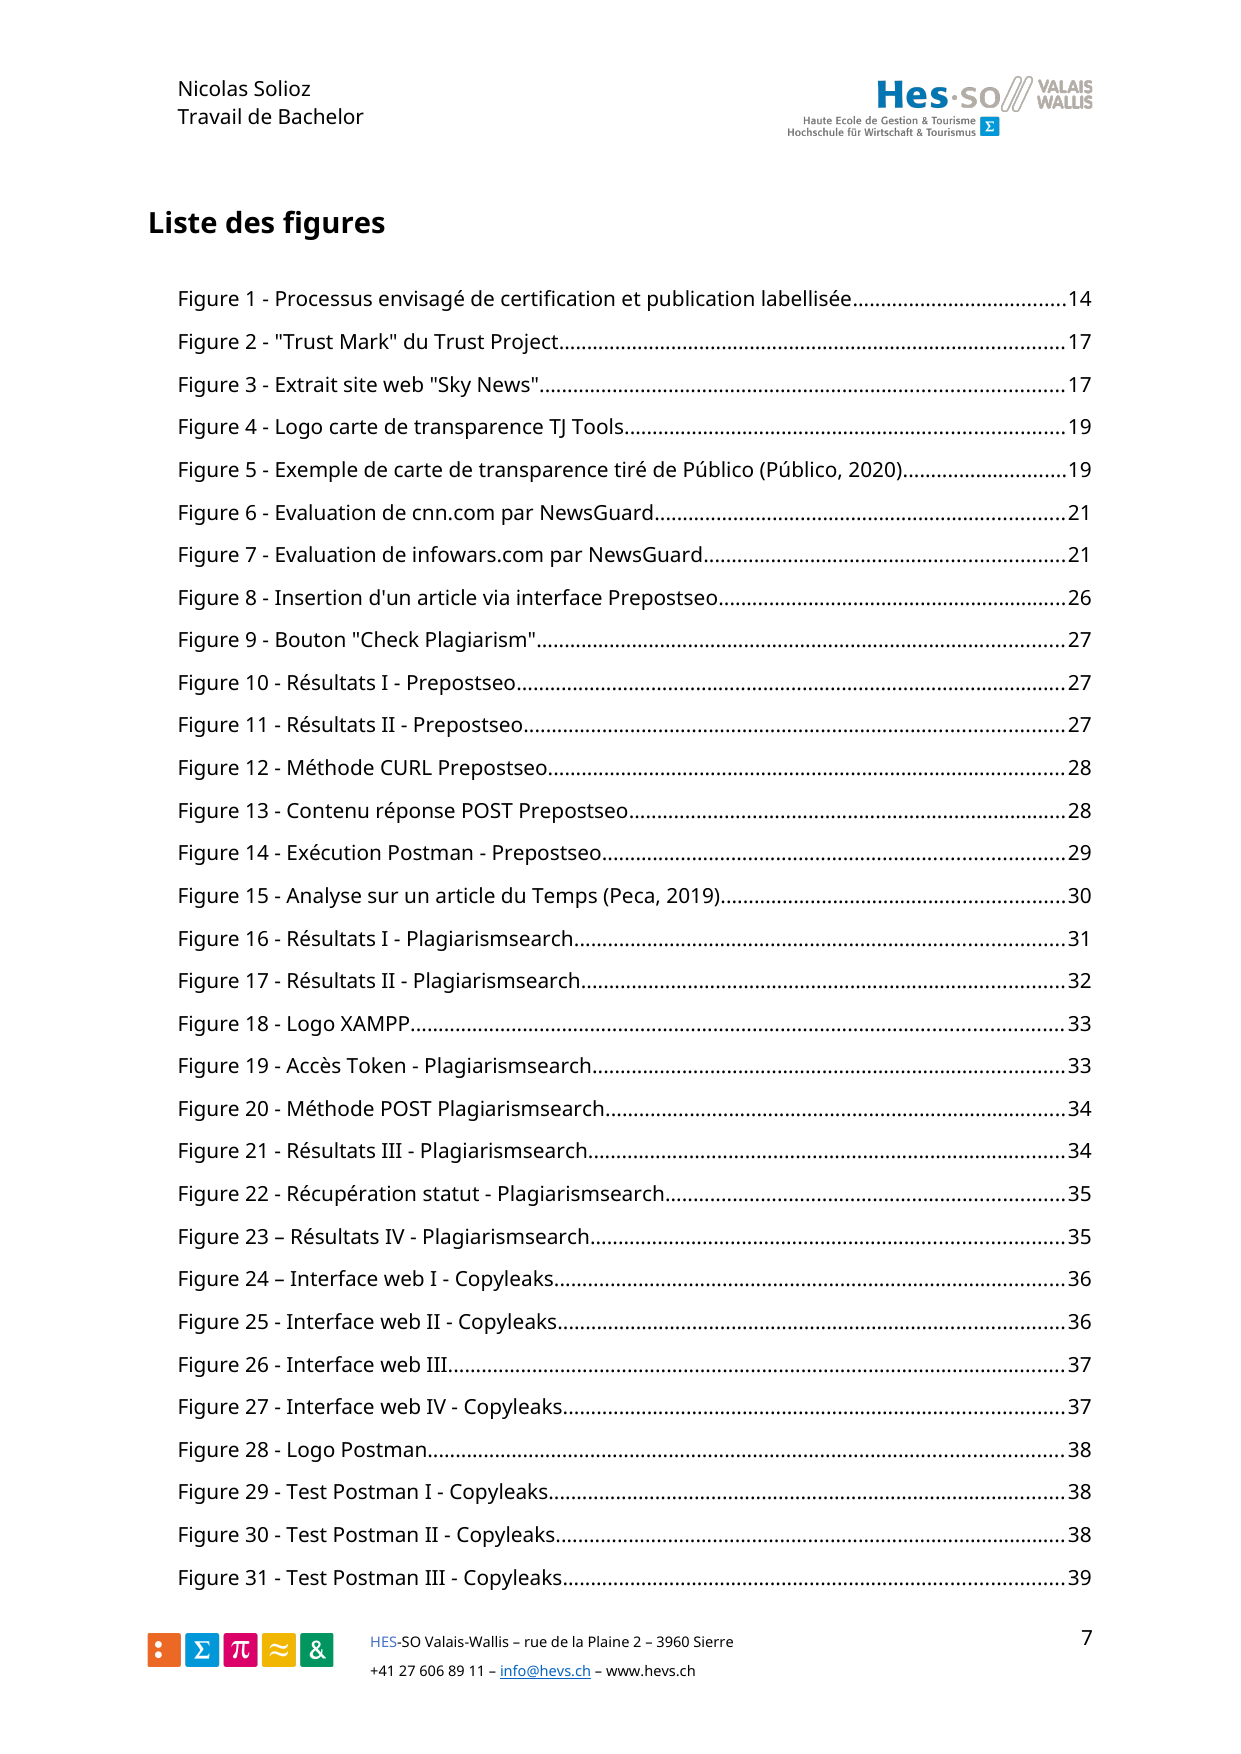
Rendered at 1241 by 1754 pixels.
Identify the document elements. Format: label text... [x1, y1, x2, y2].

text Figure 31 - Test Postman III - Copyleaks 39 [148, 1563, 1093, 1591]
text Figure 8 - Insertion d'un article via interface Prepostseo 26 [148, 583, 1093, 611]
text Figure 5 - Exemple de carte de transparence tiré de Público (Público, 2020) 19 [148, 455, 1093, 483]
text Figure 30 - Test Postman II - Copyleaks 38 [148, 1520, 1093, 1548]
text Figure 4 - Logo carte de transparence TJ Tools 19 [148, 412, 1093, 441]
text Figure 3 - Extrait site web "Sky News" 17 [148, 370, 1093, 398]
text Figure 21 - Résultats III - Plagiarismsearch 34 [148, 1137, 1093, 1165]
text Figure 13 - Contenu réponse POST Prepostseo 28 [148, 796, 1093, 824]
text Figure 26 - Interface web III 37 [148, 1350, 1093, 1378]
text Figure 20 - Méthode POST Plagiarismsearch 34 [148, 1094, 1093, 1122]
text Figure 25 - Interface web II - Copyleaks 36 [148, 1307, 1093, 1336]
picture [147, 1633, 185, 1667]
text Figure 2 - "Trust Mark" du Trust Project 17 [148, 327, 1093, 356]
subtitle Liste des figures [148, 202, 1093, 242]
text Figure 6 - Evaluation de cnn.com par NewsGuard 21 [148, 498, 1093, 526]
text Figure 22 - Récupération statut - Plagiarismsearch 35 [148, 1179, 1093, 1208]
text Figure 28 - Logo Postman 38 [148, 1435, 1093, 1463]
text Figure 24 – Interface web I - Copyleaks 36 [148, 1264, 1093, 1293]
text Figure 27 - Interface web IV - Copyleaks 37 [148, 1392, 1093, 1421]
text Figure 12 - Méthode CURL Prepostseo 28 [148, 753, 1093, 782]
text Figure 1 - Processus envisagé de certification et publication labellisée 14 [148, 284, 1093, 313]
text Figure 16 - Résultats I - Plagiarismsearch 31 [148, 924, 1093, 952]
text Figure 23 – Résultats IV - Plagiarismsearch 35 [148, 1222, 1093, 1250]
picture [788, 76, 1093, 136]
text Figure 11 - Résultats II - Prepostseo 27 [148, 711, 1093, 739]
text Figure 29 - Test Postman I - Copyleaks 38 [148, 1477, 1093, 1506]
picture [196, 1654, 209, 1658]
text Figure 10 - Résultats I - Prepostseo 27 [148, 668, 1093, 696]
text Figure 17 - Résultats II - Plagiarismsearch 32 [148, 966, 1093, 995]
text Figure 14 - Exécution Postman - Prepostseo 29 [148, 838, 1093, 867]
text Figure 19 - Accès Token - Plagiarismsearch 33 [148, 1051, 1093, 1080]
text Figure 7 - Evaluation de infowars.com par NewsGuard 21 [148, 540, 1093, 569]
picture [196, 1642, 202, 1652]
text Figure 9 - Bouton "Check Plagiarism" 27 [148, 625, 1093, 654]
picture [219, 1633, 334, 1667]
text Figure 15 - Analyse sur un article du Temps (Peca, 2019) 30 [148, 881, 1093, 909]
text Figure 18 - Logo XAMPP 33 [148, 1009, 1093, 1037]
